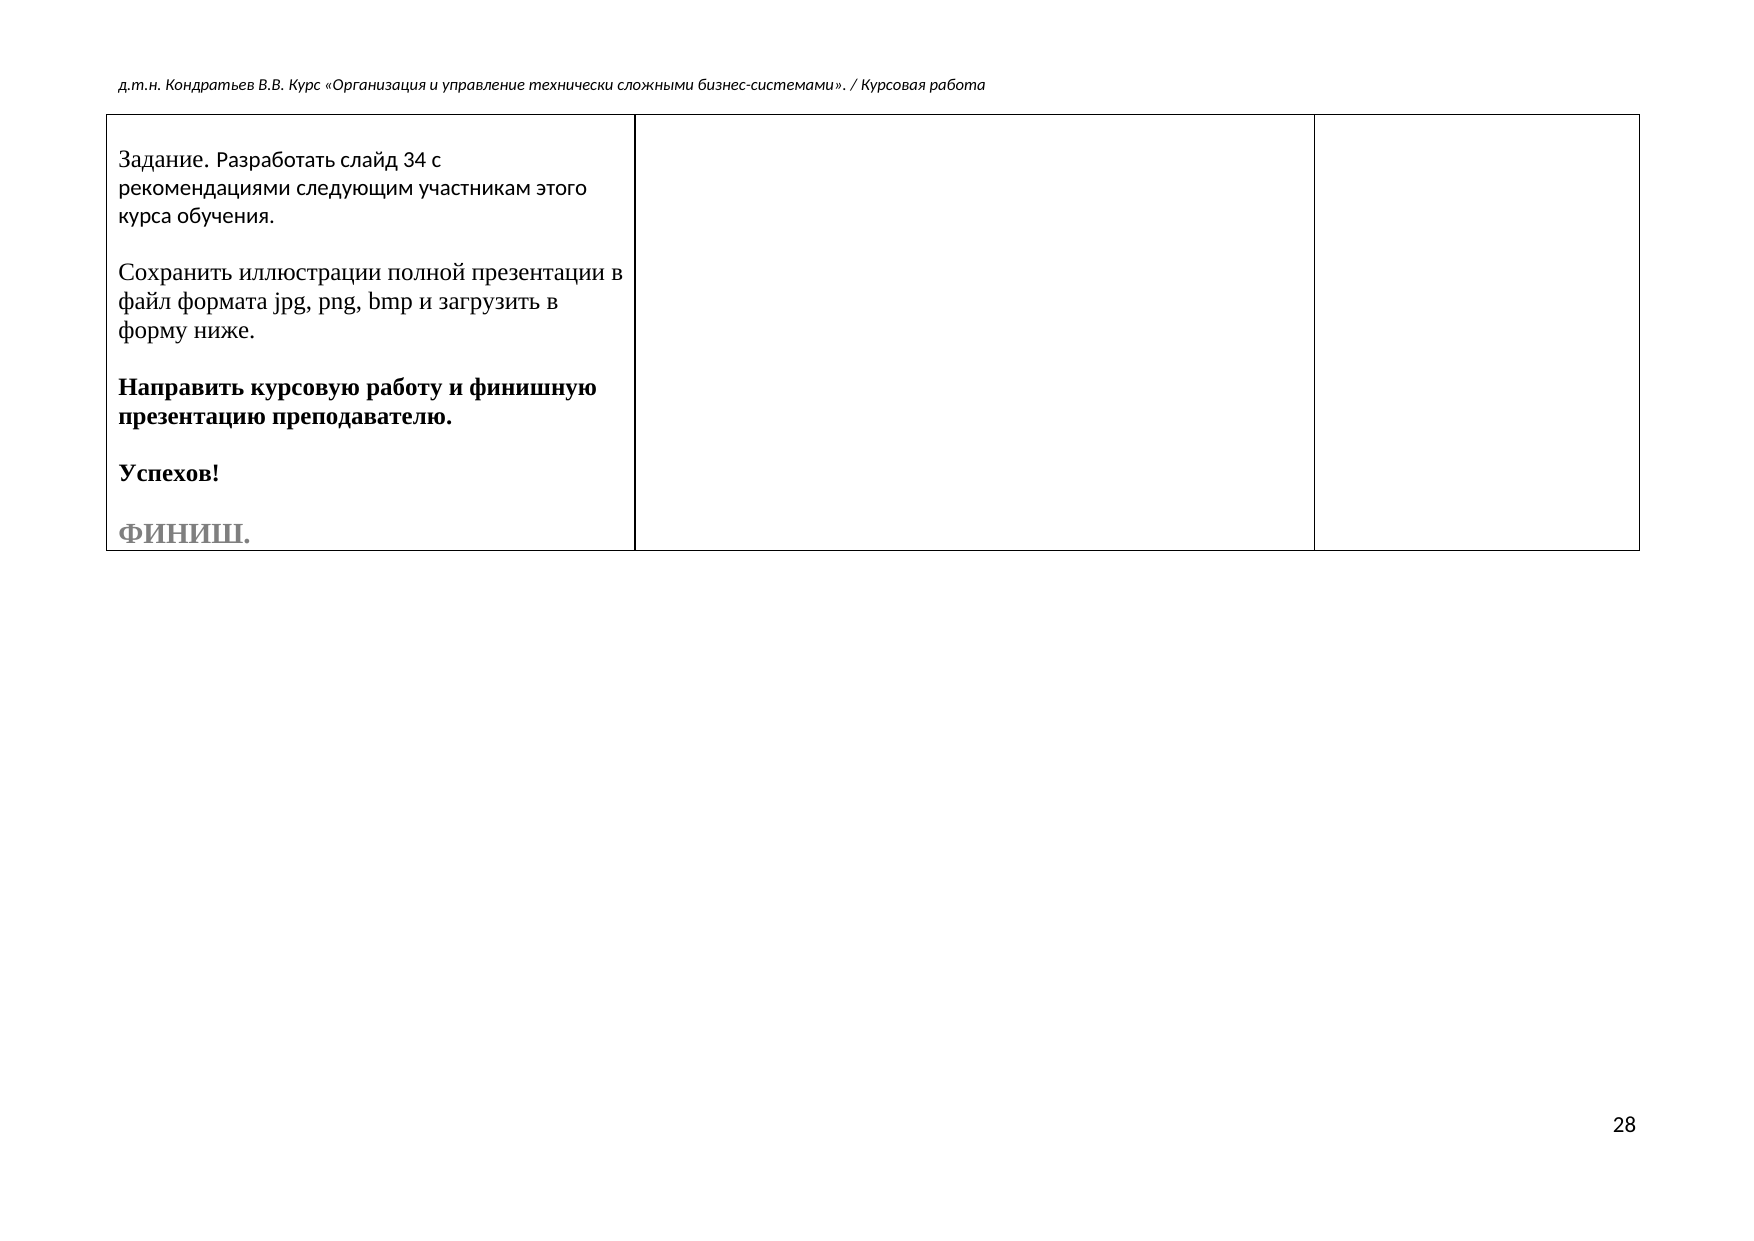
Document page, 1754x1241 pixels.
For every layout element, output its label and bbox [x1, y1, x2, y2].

table_cell [107, 115, 634, 549]
table_cell [636, 115, 1314, 549]
table_cell [1315, 115, 1639, 549]
